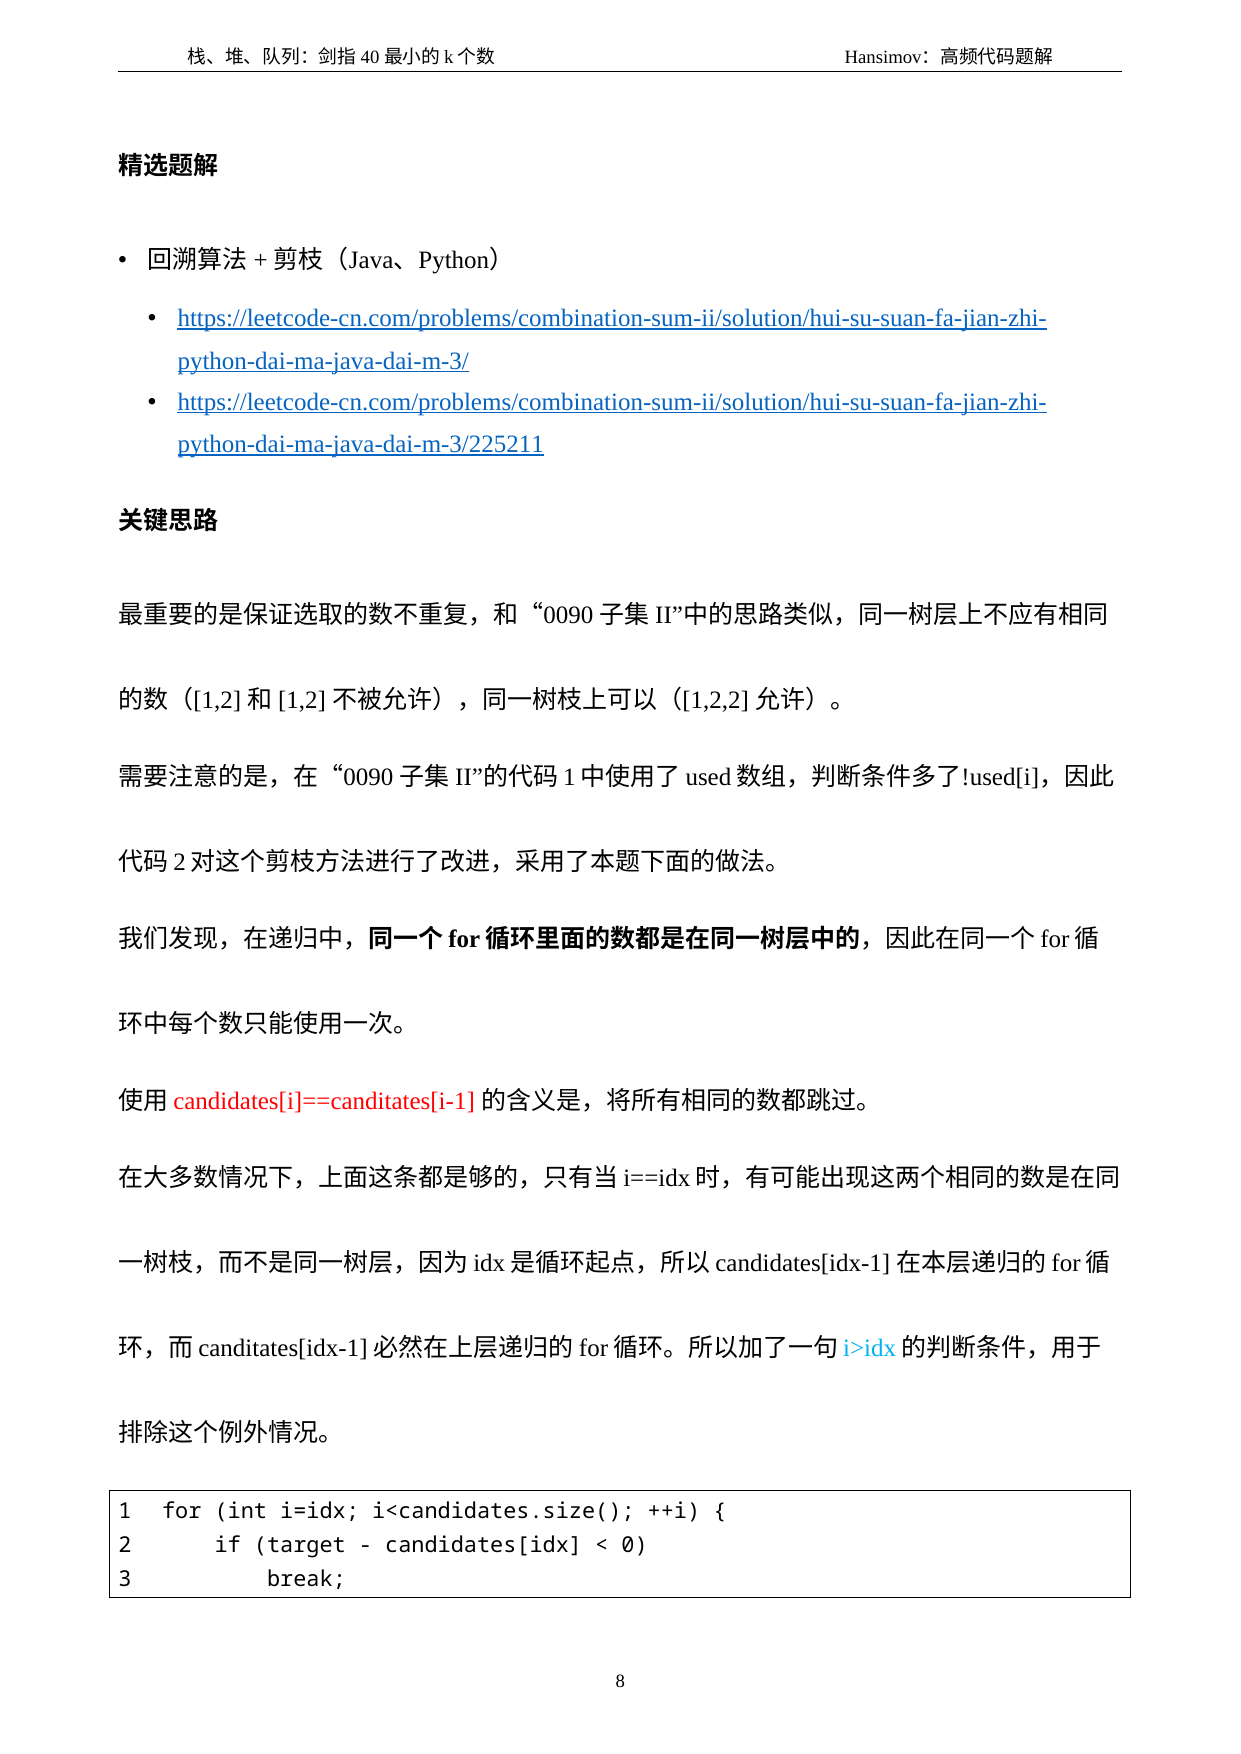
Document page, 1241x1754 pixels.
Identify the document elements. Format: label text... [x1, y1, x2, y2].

text https://leetcode-cn.com/problems/combination-sum-ii/solution/hui-su-suan-fa-jian-zhi-python-dai-ma-java-dai-m-3/225211 [148, 384, 1122, 461]
text 使用candidates[i]==canditates[i-1] 的含义是，将所有相同的数都跳过。 [118, 1064, 1122, 1132]
text 我们发现，在递归中，同一个for循环里面的数都是在同一树层中的，因此在同一个for循环中每个数只能使用一次。 [118, 903, 1122, 1055]
subtitle 精选题解 [118, 130, 1097, 198]
text 最重要的是保证选取的数不重复，和“0090 子集 II”中的思路类似，同一树层上不应有相同的数（[1,2] 和 [1,2] 不被允许），同一树枝上可以（[1,2,2] 允许）。 [118, 579, 1122, 732]
text 在大多数情况下，上面这条都是够的，只有当i==idx时，有可能出现这两个相同的数是在同一树枝，而不是同一树层，因为idx是循环起点，所以candidates[idx-1] 在本层递归的for循环，而canditates[idx-1] 必然在上层递归的for循环。所以加了一句i>idx的判断条件，用于排除这个例外情况。 [118, 1141, 1122, 1464]
subtitle 关键思路 [118, 485, 1097, 553]
text if (target - candidates[idx] < 0) [118, 1527, 1122, 1558]
text https://leetcode-cn.com/problems/combination-sum-ii/solution/hui-su-suan-fa-jian-zhi-python-dai-ma-java-dai-m-3/ [148, 301, 1122, 377]
text 需要注意的是，在“0090 子集 II”的代码1中使用了used数组，判断条件多了!used[i]，因此代码2对这个剪枝方法进行了改进，采用了本题下面的做法。 [118, 741, 1122, 893]
text break; [110, 1558, 1130, 1597]
text 回溯算法 + 剪枝（Java、Python） [118, 224, 1122, 292]
list for (int i=idx; i<candidates.size(); ++i) { [110, 1491, 1130, 1527]
